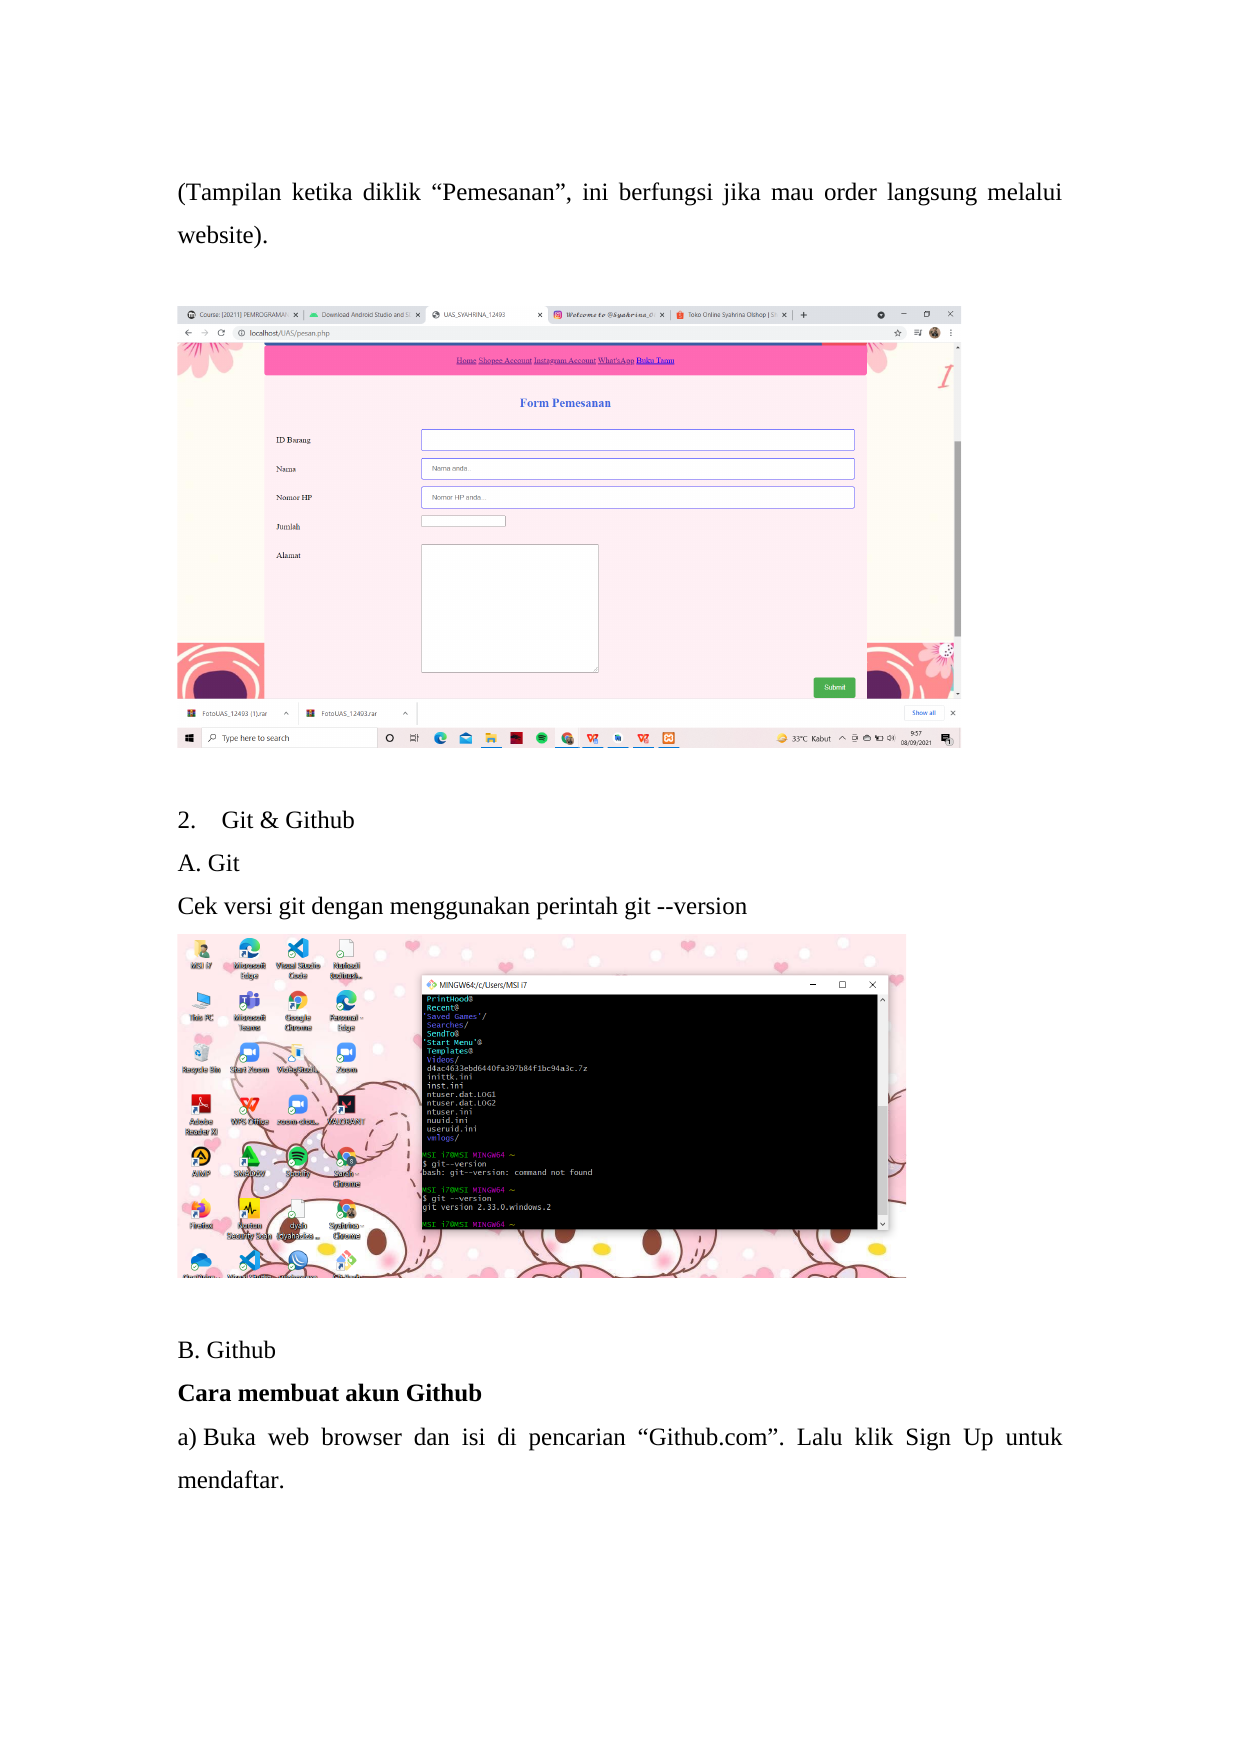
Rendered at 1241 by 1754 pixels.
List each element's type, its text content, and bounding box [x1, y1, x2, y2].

list Buka web browser dan isi di pencarian “Github.com”. Lalu klik Sign Up untuk mendaftar. [177, 1422, 1063, 1493]
list Git [177, 848, 1063, 877]
list Cara membuat akun Github [177, 1378, 1063, 1407]
list Git & Github [177, 805, 1063, 834]
list Github [177, 1335, 1063, 1364]
list Cek versi git dengan menggunakan perintah git --version [177, 891, 1063, 920]
list (Tampilan ketika diklik “Pemesanan”, ini berfungsi jika mau order langsung melalui website). [177, 177, 1063, 249]
picture [177, 934, 907, 1278]
picture [177, 306, 962, 748]
